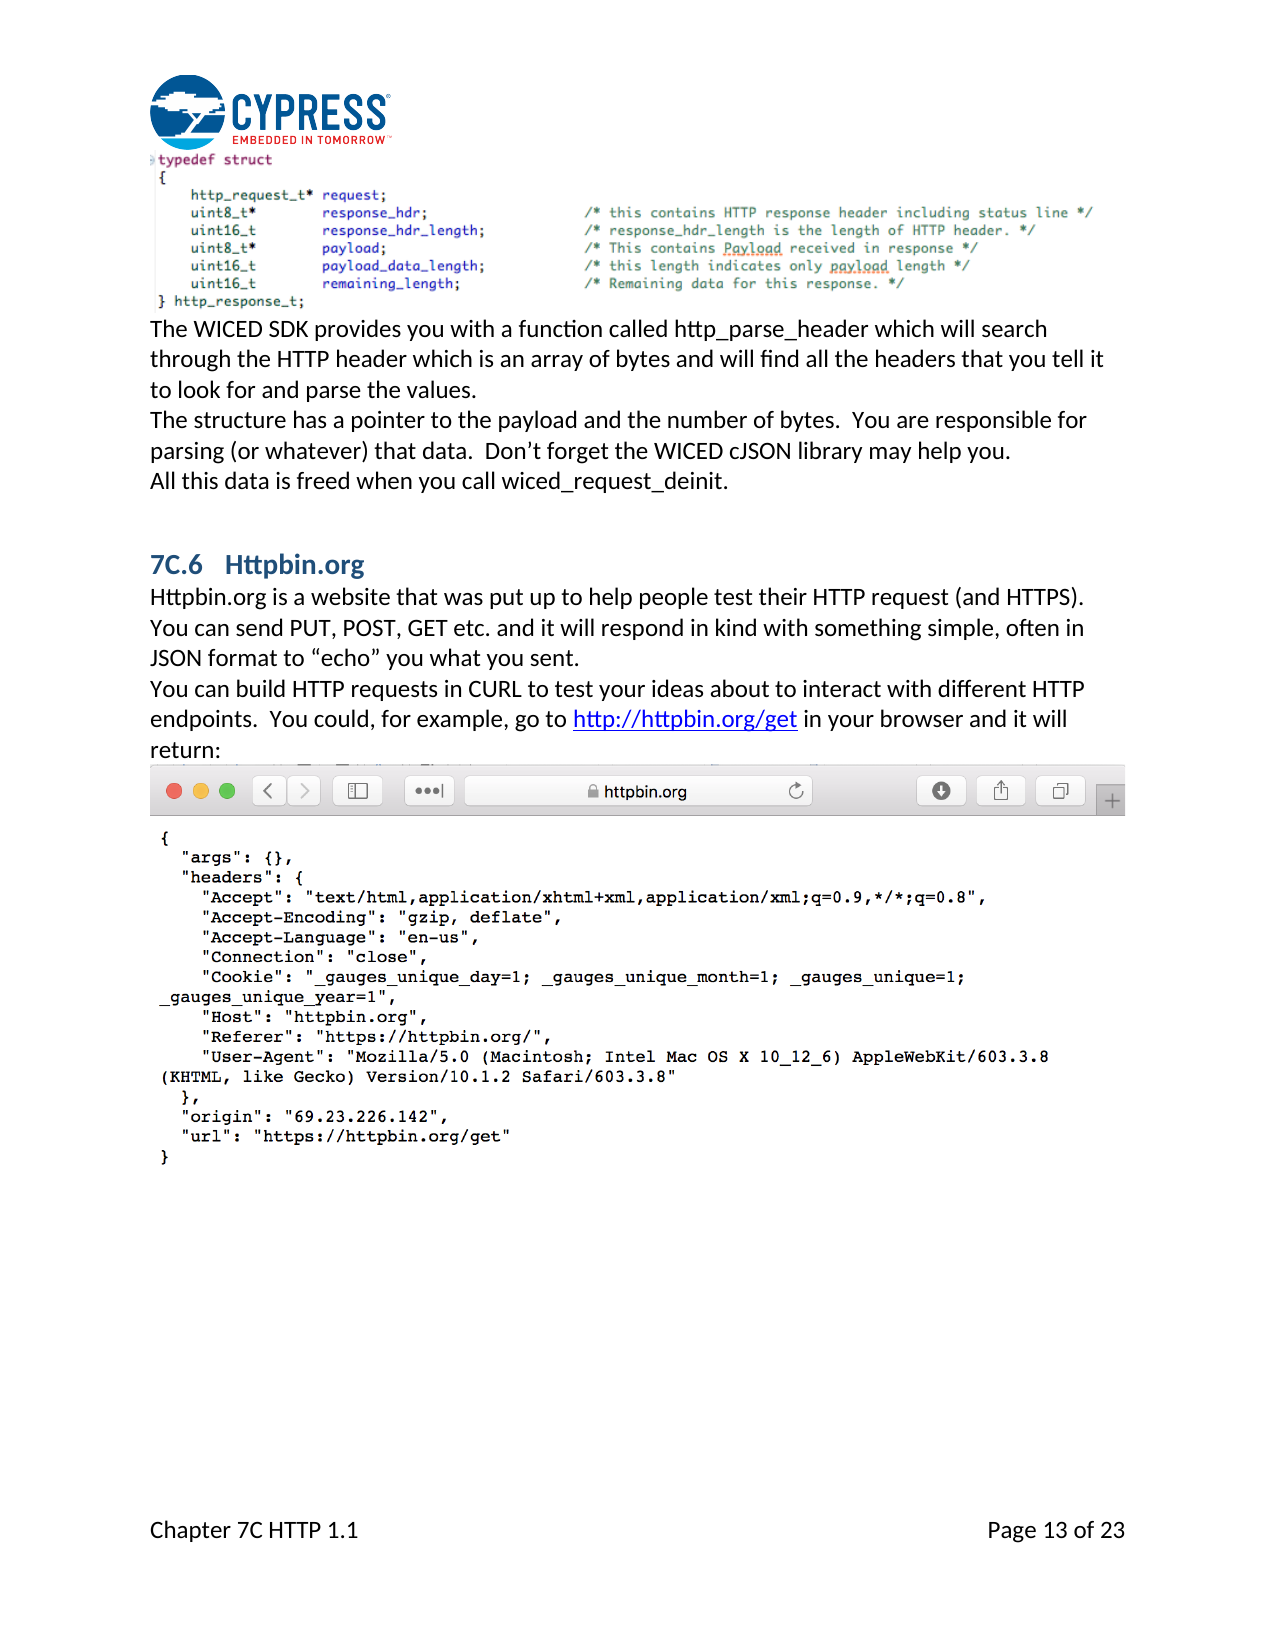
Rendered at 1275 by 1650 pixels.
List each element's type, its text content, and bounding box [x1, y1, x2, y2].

picture [150, 75, 1125, 313]
text You can build HTTP requests in CURL to test your ideas about to interact with different HTTP endpoints. You could, for example, go to http://httpbin.org/get in your browser and it will return: [150, 673, 1125, 764]
text All this data is freed when you call wiced_request_deinit. [150, 465, 1125, 496]
text The WICED SDK provides you with a function called http_parse_header which will search through the HTTP header which is an array of bytes and will find all the headers that you tell it to look for and parse the values. [150, 313, 1125, 404]
text Httpbin.org is a website that was put up to help people test their HTTP request (and HTTPS). You can send PUT, POST, GET etc. and it will respond in kind with something simple, often in JSON format to “echo” you what you sent. [150, 581, 1125, 673]
picture [150, 764, 1125, 1213]
subtitle Httpbin.org [150, 546, 1125, 581]
text The structure has a pointer to the payload and the number of bytes. You are responsible for parsing (or whatever) that data. Don’t forget the WICED cJSON library may help you. [150, 404, 1125, 465]
